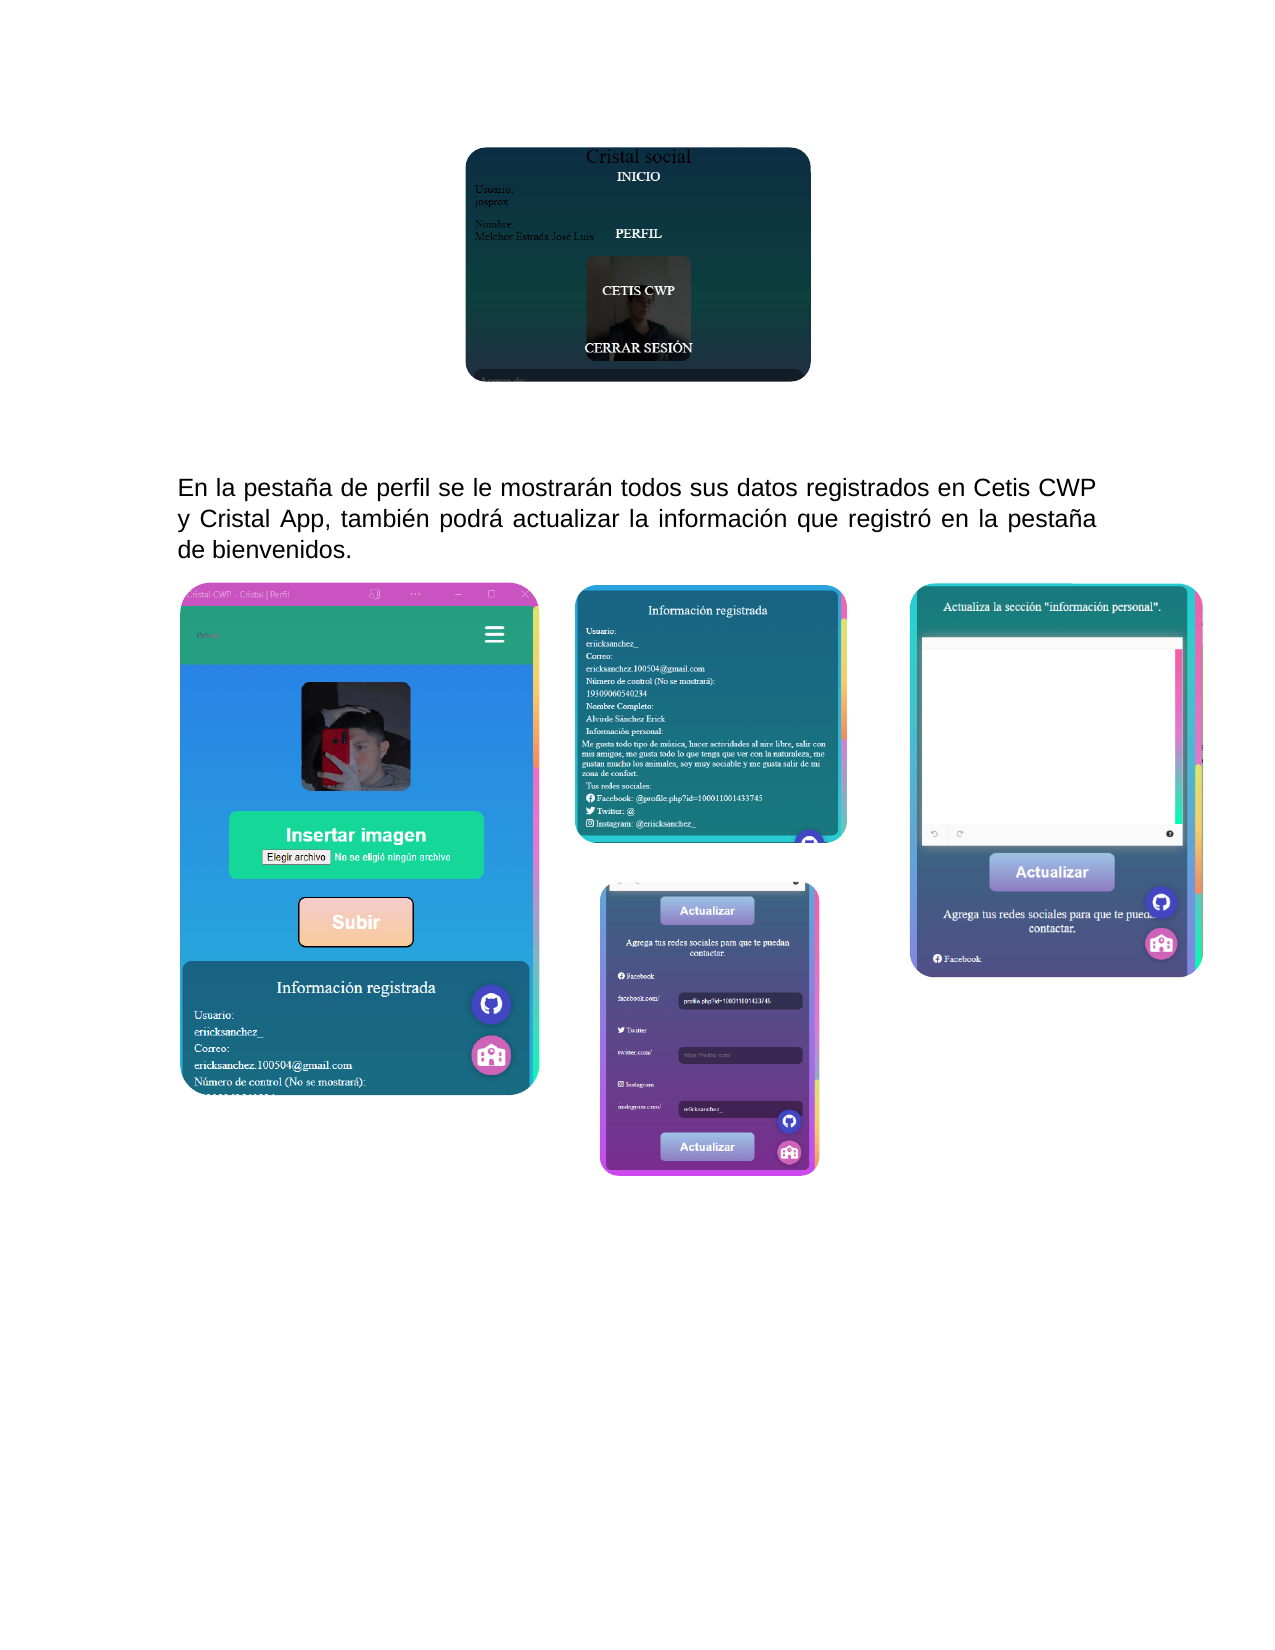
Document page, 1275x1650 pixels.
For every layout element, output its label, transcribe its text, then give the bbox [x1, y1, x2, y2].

picture [909, 583, 1204, 978]
picture [465, 147, 811, 382]
picture [180, 582, 540, 1096]
picture [575, 585, 847, 843]
text En la pestaña de perfil se le mostrarán todos sus datos registrados en Cetis CWP y Cristal App, también podrá actualizar la información que registró en la pestaña de bienvenidos. [177, 473, 1098, 564]
picture [600, 881, 820, 1176]
